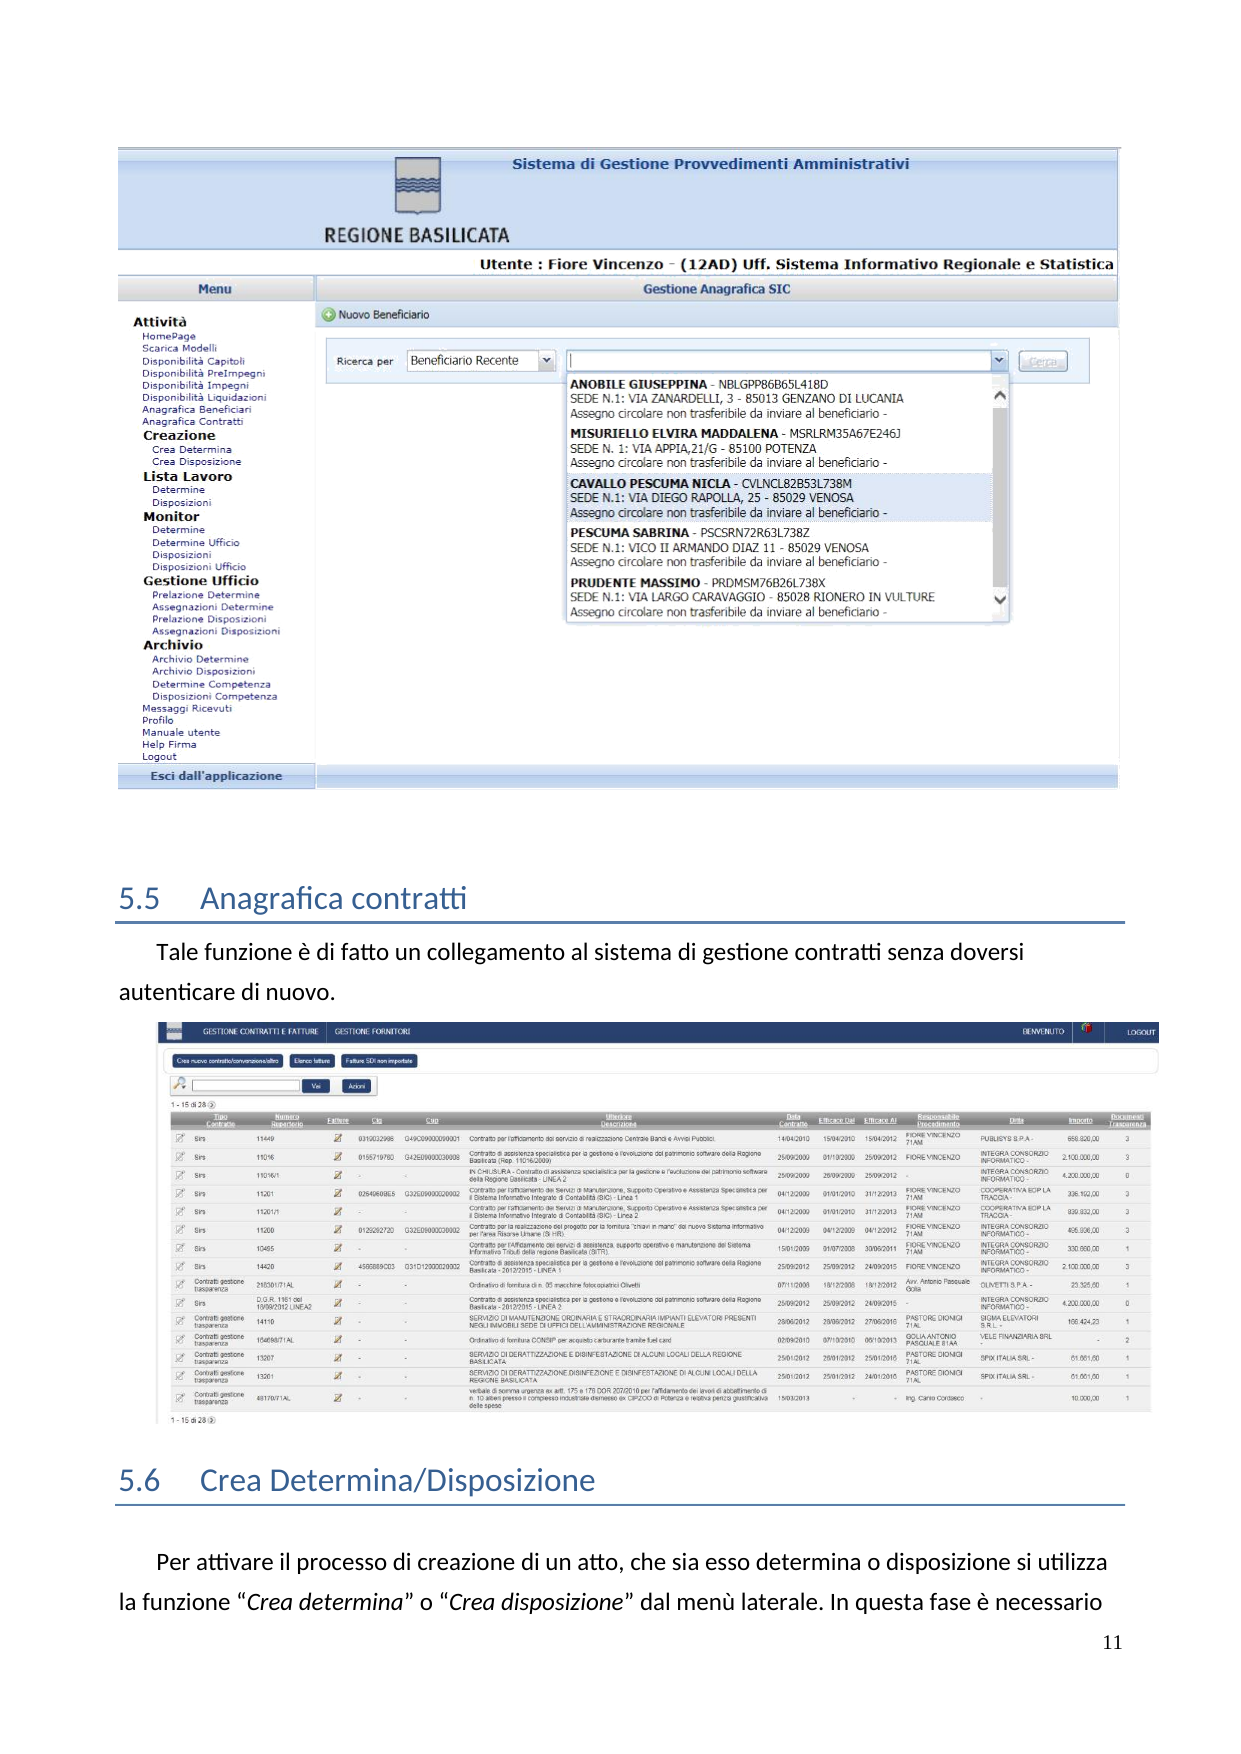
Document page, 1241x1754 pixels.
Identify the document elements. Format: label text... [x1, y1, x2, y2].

list Anagrafica contratti [118, 877, 1123, 918]
text Tale funzione è di fatto un collegamento al sistema di gestione contratti senza doversi autenticare di nuovo. [119, 936, 1123, 1007]
picture [155, 1022, 1159, 1424]
text Per attivare il processo di creazione di un atto, che sia esso determina o disposizione si utilizza la funzione “Crea determina” o “Crea disposizione” dal menù laterale. In questa fase è necessario [119, 1546, 1123, 1617]
picture [118, 147, 1122, 796]
text 11 [1102, 1631, 1123, 1654]
list Crea Determina/Disposizione [118, 1459, 1123, 1500]
